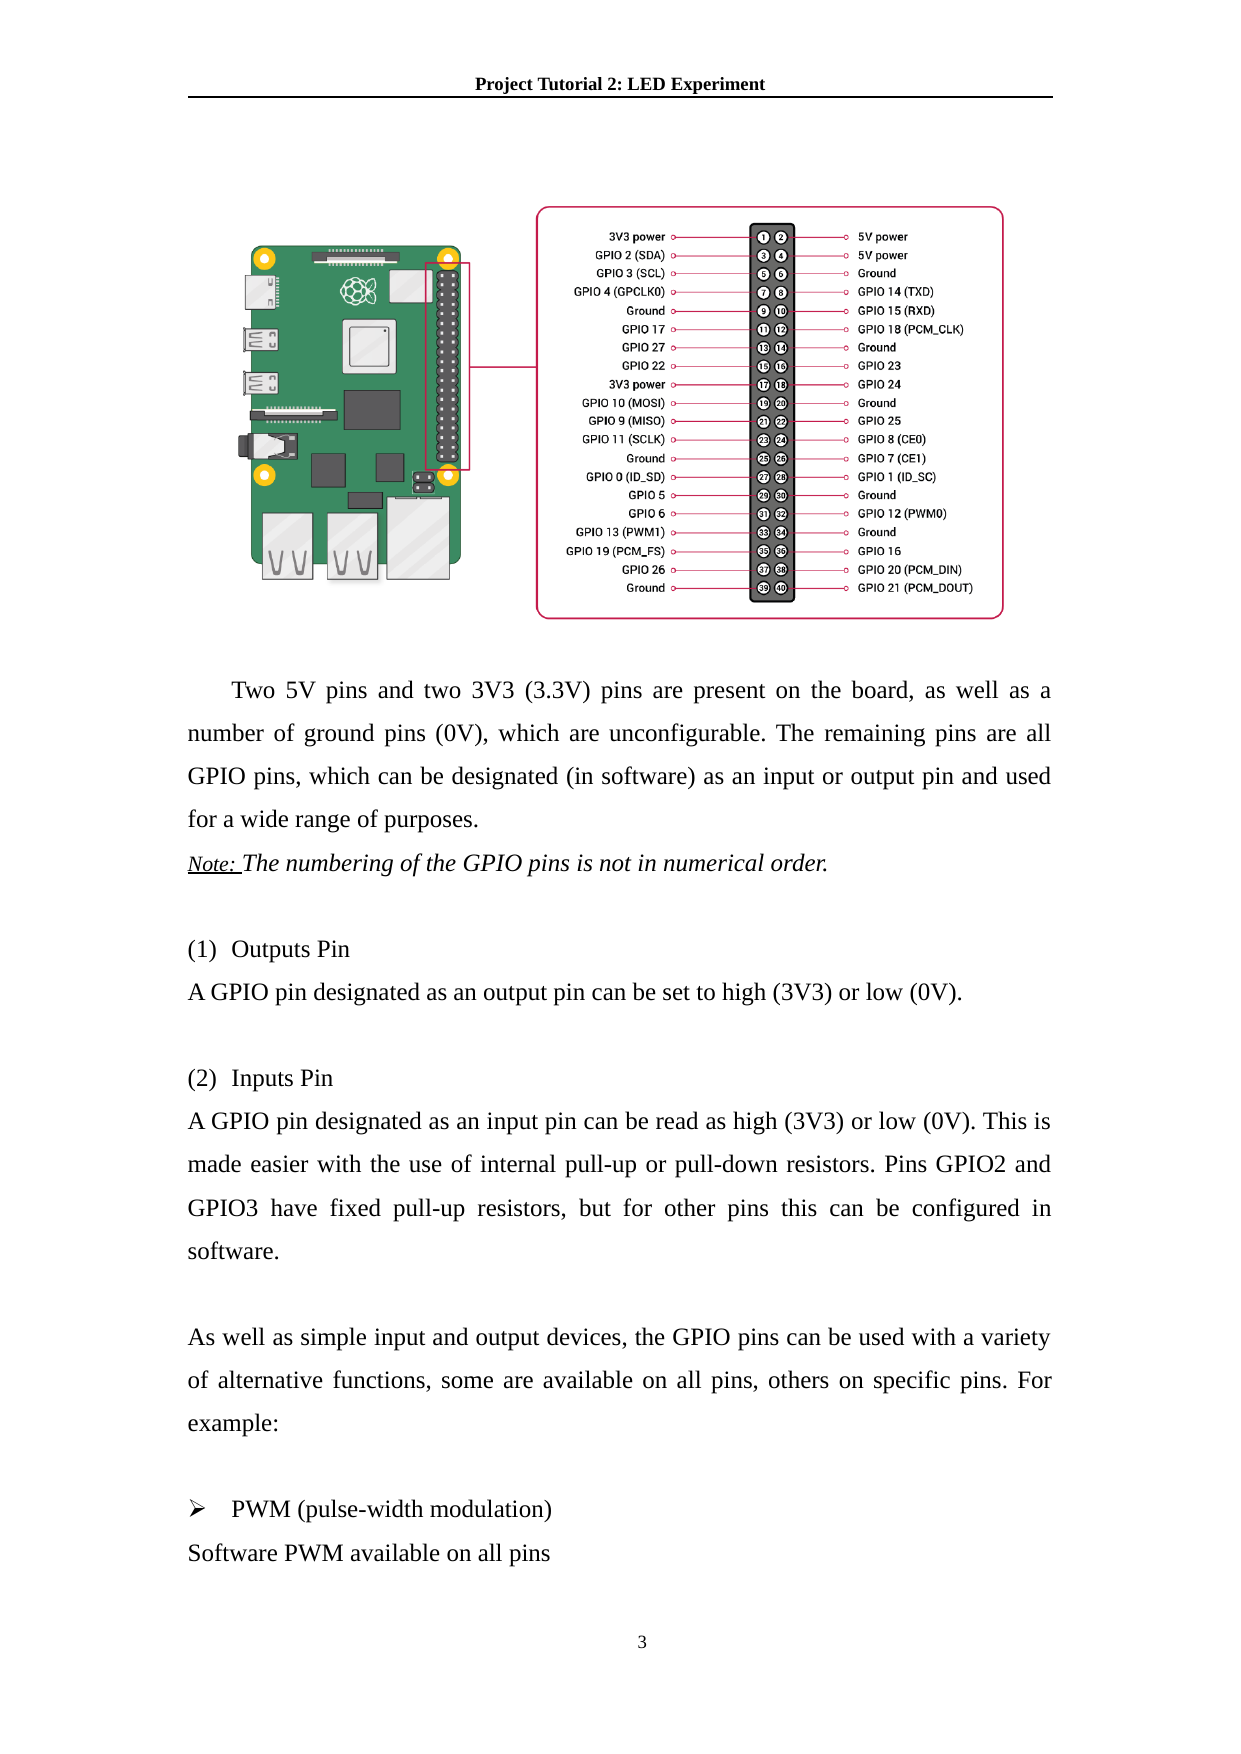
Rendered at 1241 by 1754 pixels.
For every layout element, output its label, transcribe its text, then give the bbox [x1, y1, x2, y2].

text The numbering of the GPIO pins is not in numerical order. [187, 848, 1053, 876]
picture [187, 163, 1053, 661]
list Inputs Pin [187, 1063, 1053, 1092]
text Software PWM available on all pins [187, 1538, 1053, 1566]
text As well as simple input and output devices, the GPIO pins can be used with a variety of alternative functions, some are available on all pins, others on specific pins. For example: [187, 1322, 1053, 1437]
text Two 5V pins and two 3V3 (3.3V) pins are present on the board, as well as a number of ground pins (0V), which are unconfigurable. The remaining pins are all GPIO pins, which can be designated (in software) as an input or output pin and used for a wide range of purposes. [187, 675, 1053, 833]
text A GPIO pin designated as an input pin can be read as high (3V3) or low (0V). This is made easier with the use of internal pull-up or pull-down resistors. Pins GPIO2 and GPIO3 have fixed pull-up resistors, but for other pins this can be configured in software. [187, 1106, 1053, 1264]
text A GPIO pin designated as an output pin can be set to high (3V3) or low (0V). [187, 977, 1053, 1006]
list PWM (pulse-width modulation) [187, 1494, 1053, 1523]
list Outputs Pin [187, 934, 1053, 963]
